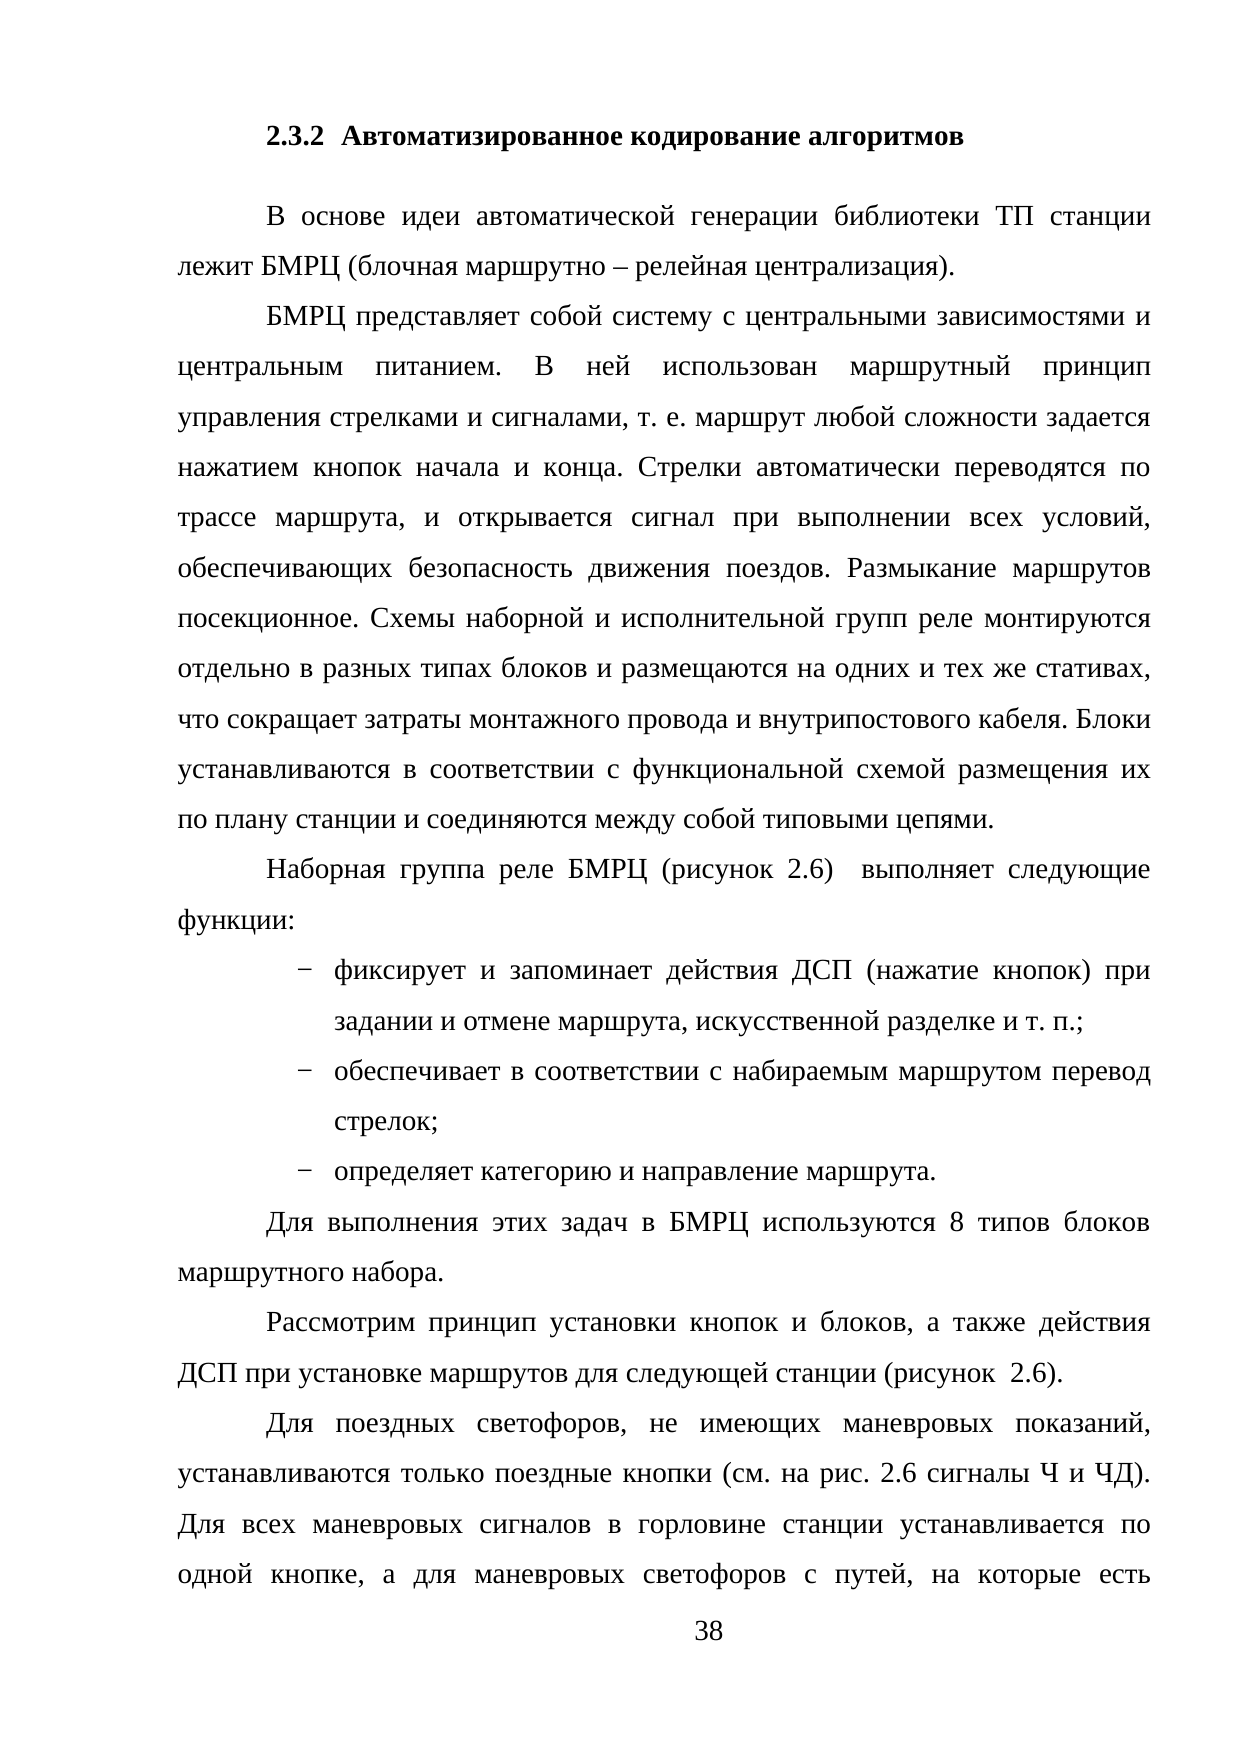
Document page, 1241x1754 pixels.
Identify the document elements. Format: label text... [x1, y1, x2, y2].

text БМРЦ представляет собой систему с центральными зависимостями и центральным питанием. В ней использован маршрутный принцип управления стрелками и сигналами, т. е. маршрут любой сложности задается нажатием кнопок начала и конца. Стрелки автоматически переводятся по трассе маршрута, и открывается сигнал при выполнении всех условий, обеспечивающих безопасность движения поездов. Размыкание маршрутов посекционное. Схемы наборной и исполнительной групп реле монтируются отдельно в разных типах блоков и размещаются на одних и тех же стативах, что сокращает затраты монтажного провода и внутрипостового кабеля. Блоки устанавливаются в соответствии с функциональной схемой размещения их по плану станции и соединяются между собой типовыми цепями. [177, 298, 1152, 835]
text В основе идеи автоматической генерации библиотеки ТП станции лежит БМРЦ (блочная маршрутно – релейная централизация). [177, 198, 1152, 281]
text Наборная группа реле БМРЦ (рисунок 2.6) выполняет следующие функции: [177, 852, 1152, 936]
list Автоматизированное кодирование алгоритмов [266, 118, 1152, 152]
text Для выполнения этих задач в БМРЦ используются 8 типов блоков маршрутного набора. [177, 1204, 1152, 1288]
list обеспечивает в соответствии с набираемым маршрутом перевод стрелок; [296, 1053, 1152, 1137]
list фиксирует и запоминает действия ДСП (нажатие кнопок) при задании и отмене маршрута, искусственной разделке и т. п.; [296, 952, 1152, 1036]
text Рассмотрим принцип установки кнопок и блоков, а также действия ДСП при установке маршрутов для следующей станции (рисунок 2.6). [177, 1304, 1152, 1388]
list определяет категорию и направление маршрута. [296, 1153, 1152, 1187]
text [177, 1405, 1152, 1589]
